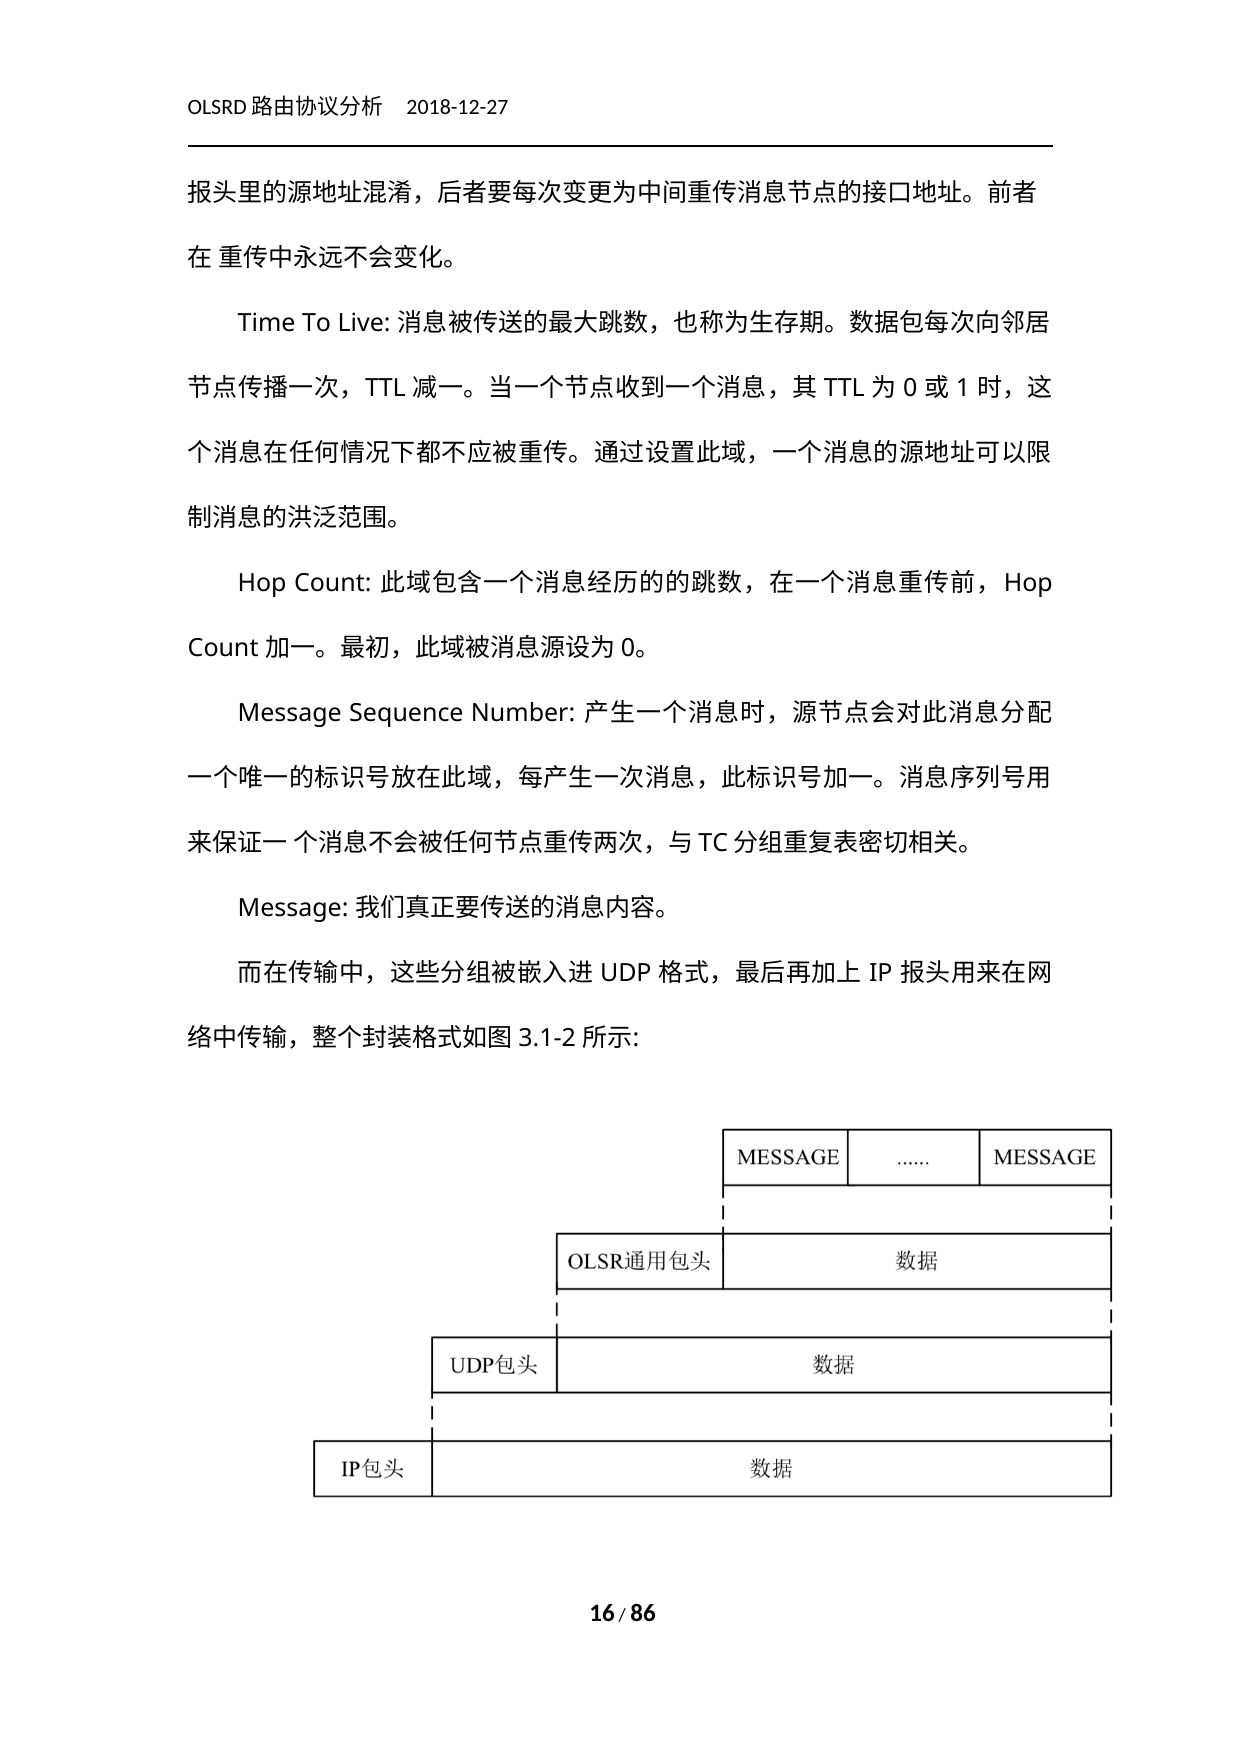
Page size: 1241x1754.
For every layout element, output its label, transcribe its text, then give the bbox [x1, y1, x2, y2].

text Message: 我们真正要传送的消息内容。 [187, 873, 1053, 938]
picture [187, 1097, 1165, 1512]
text Hop Count: 此域包含一个消息经历的的跳数，在一个消息重传前，Hop Count 加一。最初，此域被消息源设为 0。 [187, 548, 1053, 678]
text Message Sequence Number: 产生一个消息时，源节点会对此消息分配一个唯一的标识号放在此域，每产生一次消息，此标识号加一。消息序列号用来保证一 个消息不会被任何节点重传两次，与TC分组重复表密切相关。 [187, 678, 1053, 873]
text 而在传输中，这些分组被嵌入进UDP 格式，最后再加上 IP 报头用来在网络中传输，整个封装格式如图 3.1-2 所示: [187, 938, 1053, 1068]
text 报头里的源地址混淆，后者要每次变更为中间重传消息节点的接口地址。前者在 重传中永远不会变化。 [187, 158, 1053, 288]
text Time To Live: 消息被传送的最大跳数，也称为生存期。数据包每次向邻居节点传播一次，TTL 减一。当一个节点收到一个消息，其 TTL 为 0 或 1 时，这个消息在任何情况下都不应被重传。通过设置此域，一个消息的源地址可以限制消息的洪泛范围。 [187, 288, 1053, 548]
